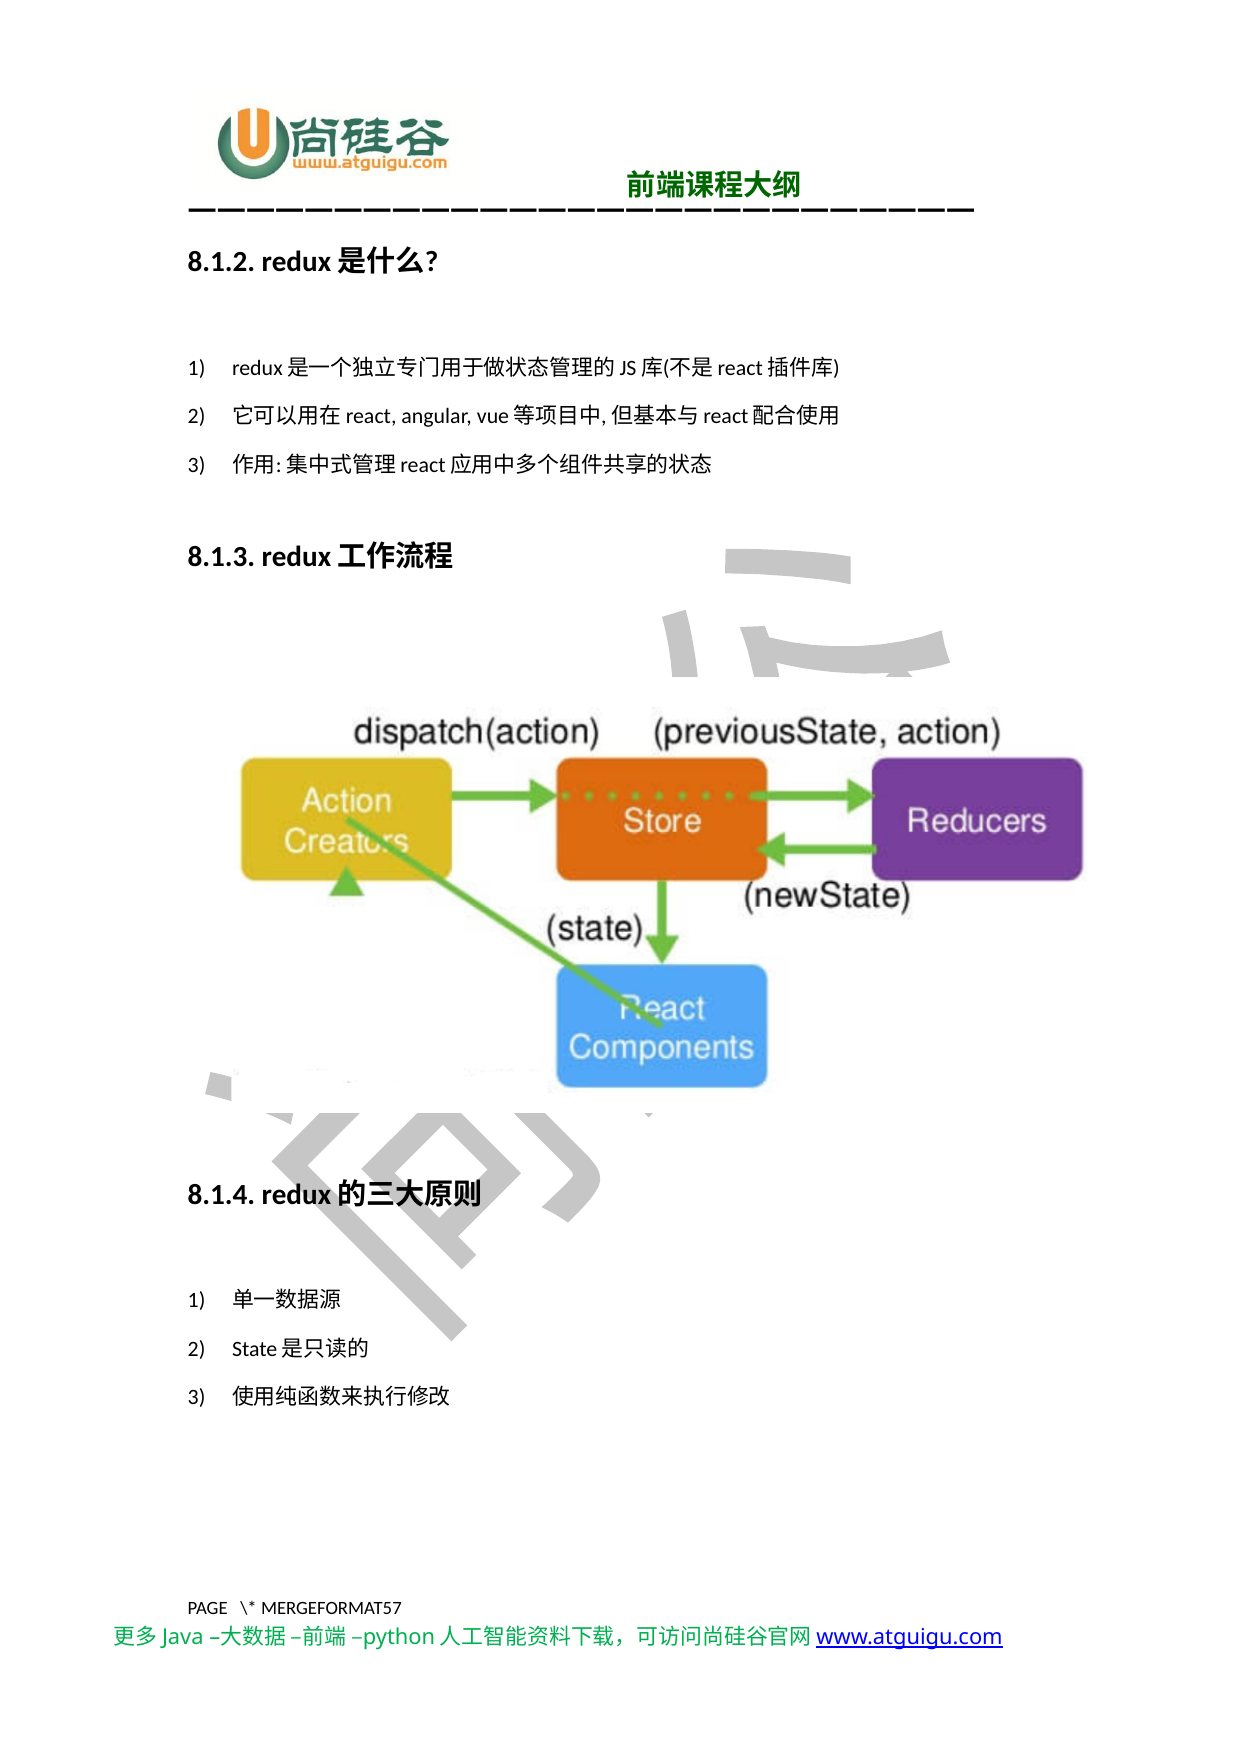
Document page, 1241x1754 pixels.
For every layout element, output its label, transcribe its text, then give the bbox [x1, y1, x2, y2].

subtitle 8.1.4. redux的三大原则 [187, 1159, 1053, 1224]
list 单一数据源 [187, 1282, 1053, 1314]
list 作用: 集中式管理react应用中多个组件共享的状态 [187, 446, 1053, 479]
list redux是一个独立专门用于做状态管理的JS库(不是react插件库) [187, 349, 1053, 382]
picture [187, 88, 479, 195]
subtitle 8.1.3. redux工作流程 [187, 522, 1053, 587]
list 使用纯函数来执行修改 [187, 1379, 1053, 1411]
subtitle 8.1.2. redux是什么? [187, 227, 1053, 292]
list 它可以用在react, angular, vue等项目中, 但基本与react配合使用 [187, 398, 1053, 430]
picture [231, 677, 1096, 1113]
list State是只读的 [187, 1330, 1053, 1363]
